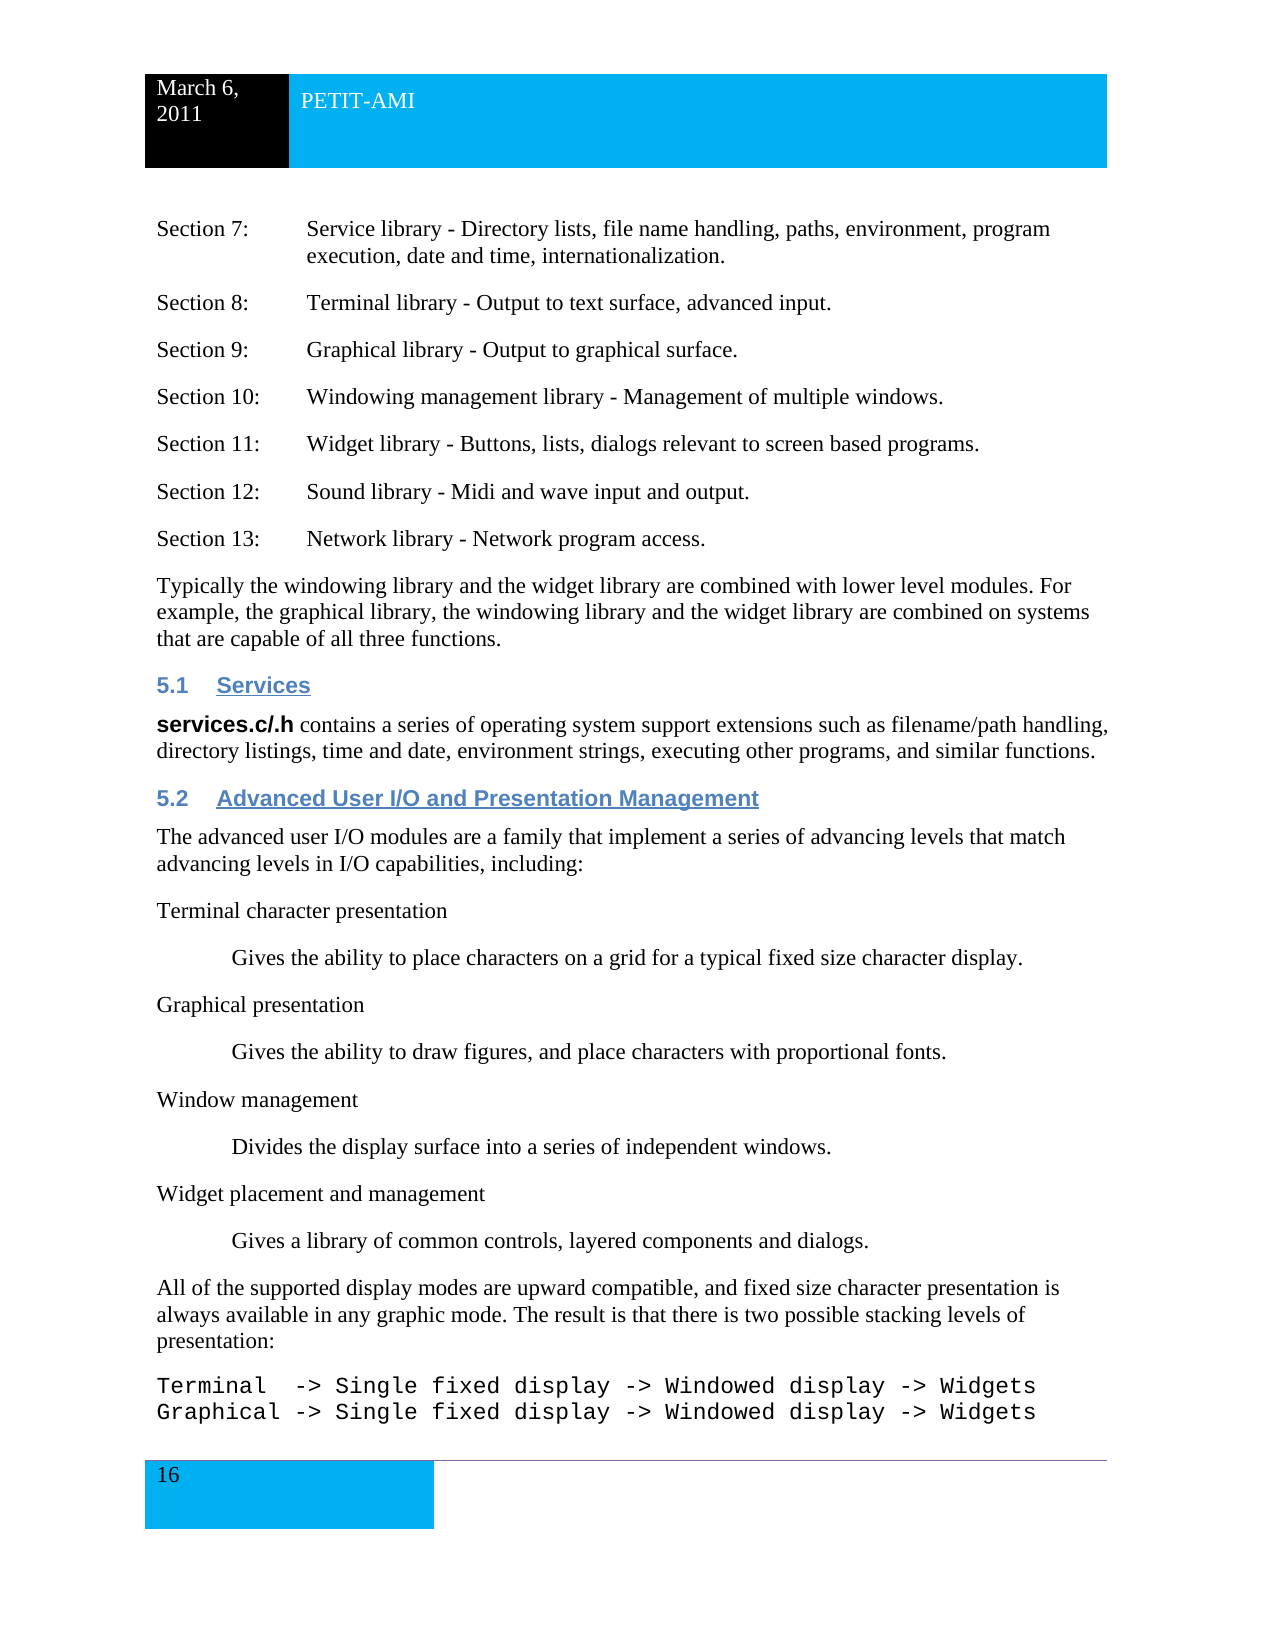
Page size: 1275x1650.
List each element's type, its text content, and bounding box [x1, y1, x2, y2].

text Section 9: Graphical library - Output to graphical surface. [156, 336, 1118, 362]
text Section 12: Sound library - Midi and wave input and output. [156, 478, 1118, 504]
text Section 7: Service library - Directory lists, file name handling, paths, environment, program execution, date and time, internationalization. [156, 215, 1118, 268]
text Section 11: Widget library - Buttons, lists, dialogs relevant to screen based programs. [156, 431, 1118, 457]
text Graphical -> Single fixed display -> Windowed display -> Widgets [156, 1400, 1118, 1426]
text All of the supported display modes are upward compatible, and fixed size character presentation is always available in any graphic mode. The result is that there is two possible stacking levels of presentation: [156, 1274, 1118, 1353]
text Section 13: Network library - Network program access. [156, 525, 1118, 551]
text Terminal -> Single fixed display -> Windowed display -> Widgets [156, 1374, 1118, 1400]
text Divides the display surface into a series of independent windows. [231, 1133, 1118, 1159]
text Section 10: Windowing management library - Management of multiple windows. [156, 383, 1118, 410]
text Gives the ability to place characters on a grid for a typical fixed size character display. [231, 944, 1118, 970]
text Gives the ability to draw figures, and place characters with proportional fonts. [231, 1038, 1118, 1065]
text Graphical presentation [156, 991, 1118, 1018]
text Widget placement and management [156, 1180, 1118, 1206]
text Section : Terminal library - Output to text surface, advanced input. [156, 289, 1118, 315]
text services.c/.h contains a series of operating system support extensions such as filename/path handling, directory listings, time and date, environment strings, executing other programs, and similar functions. [156, 711, 1118, 764]
text Terminal character presentation [156, 897, 1118, 923]
text Window management [156, 1086, 1118, 1112]
text The advanced user I/O modules are a family that implement a series of advancing levels that match advancing levels in I/O capabilities, including: [156, 823, 1118, 876]
text Typically the windowing library and the widget library are combined with lower level modules. For example, the graphical library, the windowing library and the widget library are combined on systems that are capable of all three functions. [156, 572, 1118, 651]
text Gives a library of common controls, layered components and dialogs. [231, 1227, 1118, 1253]
subtitle Services [156, 672, 1118, 698]
subtitle Advanced User I/O and Presentation Management [156, 784, 1118, 811]
